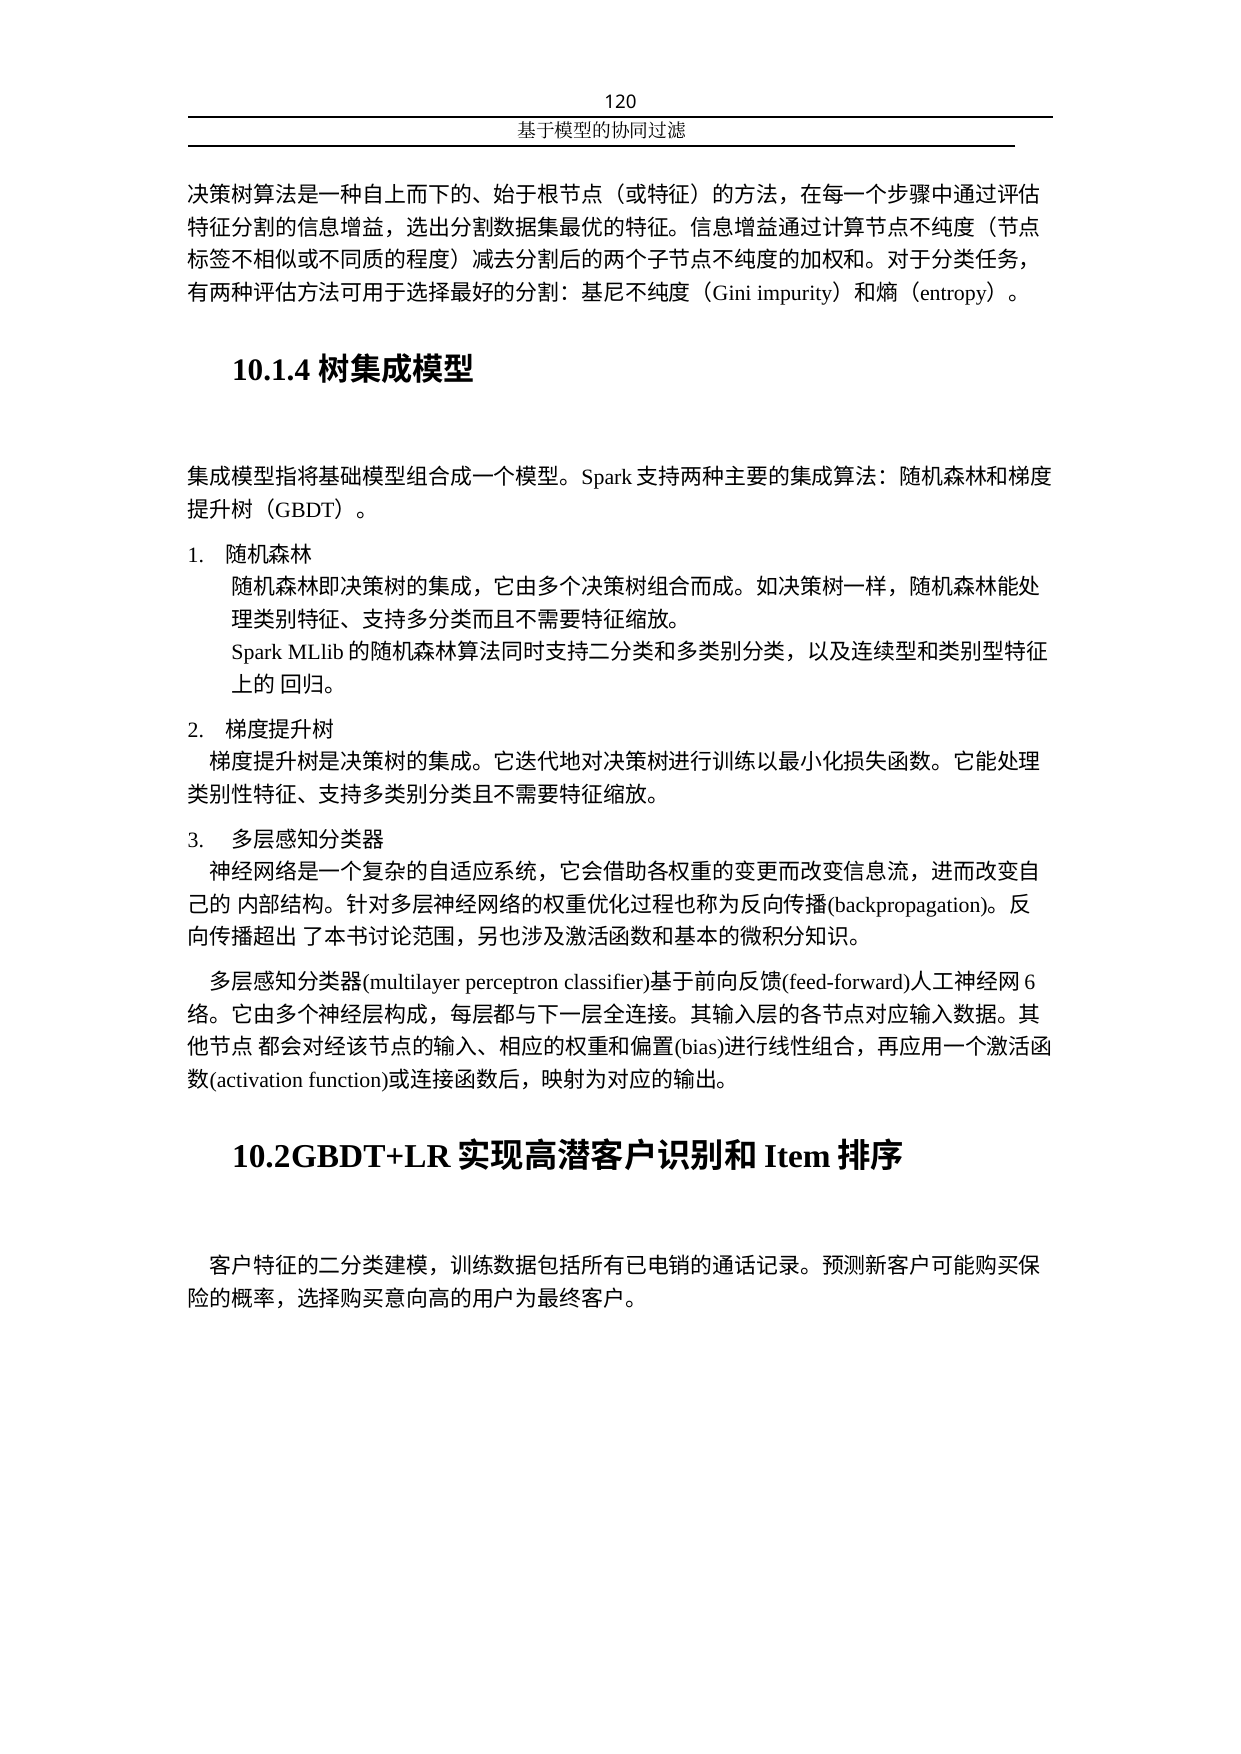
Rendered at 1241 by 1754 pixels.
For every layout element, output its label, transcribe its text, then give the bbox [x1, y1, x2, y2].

subtitle GBDT+LR实现高潜客户识别和Item排序 [232, 1121, 1053, 1186]
list Spark MLlib的随机森林算法同时支持二分类和多类别分类，以及连续型和类别型特征上的 回归。 [231, 634, 1053, 699]
list 随机森林 [187, 536, 1053, 569]
text 神经网络是一个复杂的自适应系统，它会借助各权重的变更而改变信息流，进而改变自己的 内部结构。针对多层神经网络的权重优化过程也称为反向传播(backpropagation)。反向传播超出 了本书讨论范围，另也涉及激活函数和基本的微积分知识。 [187, 854, 1053, 951]
text 决策树算法是一种自上而下的、始于根节点（或特征）的方法，在每一个步骤中通过评估特征分割的信息增益，选出分割数据集最优的特征。信息增益通过计算节点不纯度（节点标签不相似或不同质的程度）减去分割后的两个子节点不纯度的加权和。对于分类任务，有两种评估方法可用于选择最好的分割：基尼不纯度（Gini impurity）和熵（entropy）。 [187, 177, 1053, 307]
text 梯度提升树是决策树的集成。它迭代地对决策树进行训练以最小化损失函数。它能处理类别性特征、支持多类别分类且不需要特征缩放。 [187, 744, 1053, 809]
text 集成模型指将基础模型组合成一个模型。Spark支持两种主要的集成算法：随机森林和梯度提升树（GBDT）。 [187, 459, 1053, 524]
list 3. 多层感知分类器 [187, 821, 1053, 854]
text 客户特征的二分类建模，训练数据包括所有已电销的通话记录。预测新客户可能购买保险的概率，选择购买意向高的用户为最终客户。 [187, 1248, 1053, 1313]
list 梯度提升树 [187, 711, 1053, 744]
list 随机森林即决策树的集成，它由多个决策树组合而成。如决策树一样，随机森林能处理类别特征、支持多分类而且不需要特征缩放。 [231, 569, 1053, 634]
text 多层感知分类器(multilayer perceptron classifier)基于前向反馈(feed-forward)人工神经网6络。它由多个神经层构成，每层都与下一层全连接。其输入层的各节点对应输入数据。其他节点 都会对经该节点的输入、相应的权重和偏置(bias)进行线性组合，再应用一个激活函数(activation function)或连接函数后，映射为对应的输出。 [187, 964, 1053, 1094]
subtitle 树集成模型 [232, 334, 1053, 399]
